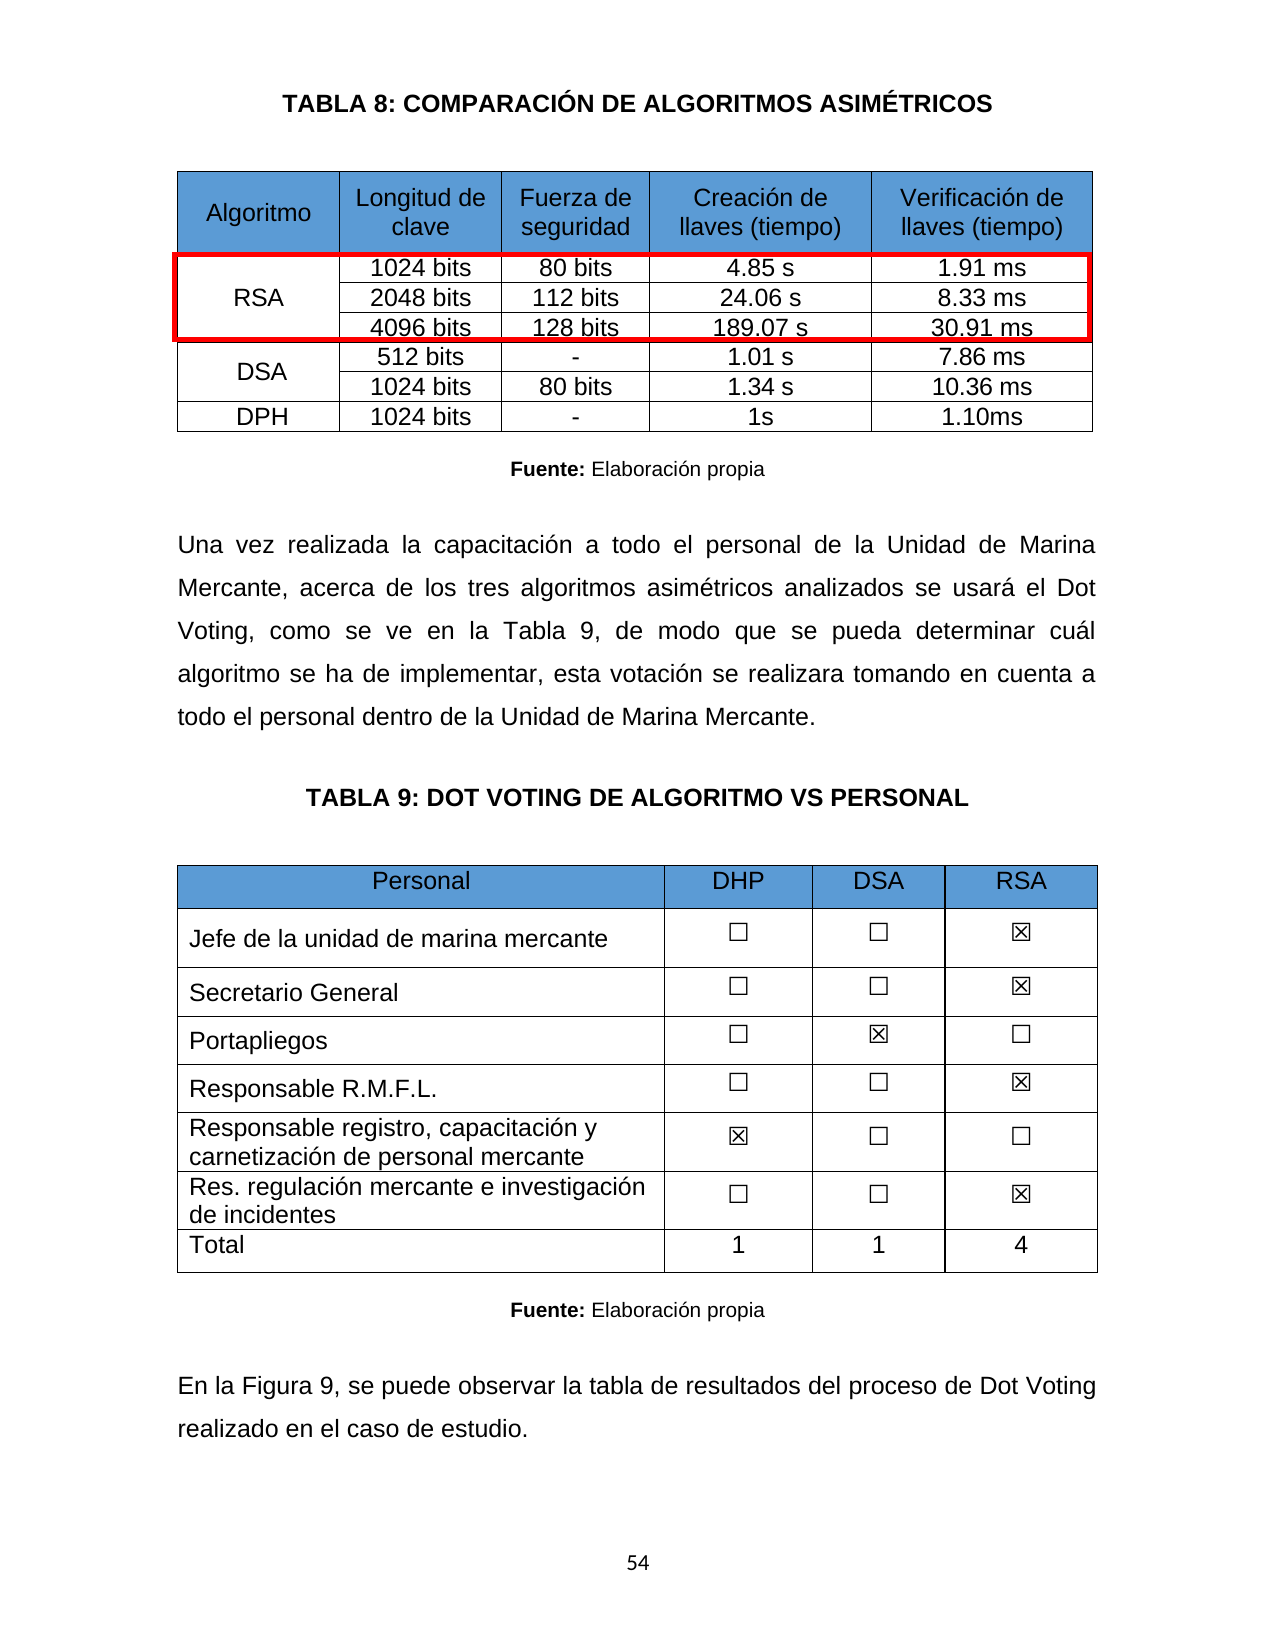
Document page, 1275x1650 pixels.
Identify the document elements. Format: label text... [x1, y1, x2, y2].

table_header Verificación de llaves (tiempo) [872, 172, 1092, 252]
table_cell Res. regulación mercante e investigación de incidentes [178, 1172, 664, 1229]
table_header Personal [178, 866, 664, 908]
table_cell 24.06 s [650, 283, 871, 312]
table_cell 4096 bits [340, 313, 501, 337]
table_cell Portapliegos [178, 1017, 664, 1064]
table_cell 112 bits [502, 283, 649, 312]
text En la Figura 9, se puede observar la tabla de resultados del proceso de Dot Voting realizado en el caso de estudio. [177, 1371, 1098, 1443]
table_cell DSA [178, 343, 339, 401]
table_header Algoritmo [178, 172, 339, 252]
table_cell 1 [813, 1230, 944, 1272]
table_cell - [502, 402, 649, 431]
table_cell 1s [650, 402, 871, 431]
table_cell 189.07 s [650, 313, 871, 337]
table_cell 4.85 s [650, 257, 871, 282]
table_cell 1.10ms [872, 402, 1092, 431]
text Fuente: Elaboración propia [177, 457, 1098, 481]
table_cell 30.91 ms [872, 313, 1087, 337]
text Una vez realizada la capacitación a todo el personal de la Unidad de Marina Mercante, acerca de los tres algoritmos asimétricos analizados se usará el Dot Voting, como se ve en la Tabla 9, de modo que se pueda determinar cuál algoritmo se ha de implementar, esta votación se realizara tomando en cuenta a todo el personal dentro de la Unidad de Marina Mercante. [177, 530, 1098, 731]
table_header DSA [813, 866, 944, 908]
text TABLA 8: COMPARACIÓN DE ALGORITMOS ASIMÉTRICOS [177, 89, 1098, 117]
table_header RSA [946, 866, 1097, 908]
table_cell 1.91 ms [872, 257, 1087, 282]
table_header Longitud de clave [340, 172, 501, 252]
table_header DHP [665, 866, 812, 908]
table_cell 8.33 ms [872, 283, 1087, 312]
table_cell Total [178, 1230, 664, 1272]
table_cell DPH [178, 402, 339, 431]
text Fuente: Elaboración propia [177, 1298, 1098, 1322]
table_cell 1 [665, 1230, 812, 1272]
table_cell 80 bits [502, 257, 649, 282]
table_cell 2048 bits [340, 283, 501, 312]
table_cell 4 [946, 1230, 1097, 1272]
table_cell Secretario General [178, 968, 664, 1016]
table_header Fuerza de seguridad [502, 172, 649, 252]
table_cell 128 bits [502, 313, 649, 337]
table_cell RSA [178, 257, 339, 337]
table_cell Responsable R.M.F.L. [178, 1065, 664, 1112]
table_header Creación de llaves (tiempo) [650, 172, 871, 252]
table_cell Responsable registro, capacitación y carnetización de personal mercante [178, 1113, 664, 1171]
table_cell 1024 bits [340, 257, 501, 282]
text TABLA 9: DOT VOTING DE ALGORITMO VS PERSONAL [177, 783, 1098, 812]
table_cell 1024 bits [340, 402, 501, 431]
table_cell Jefe de la unidad de marina mercante [178, 909, 664, 967]
